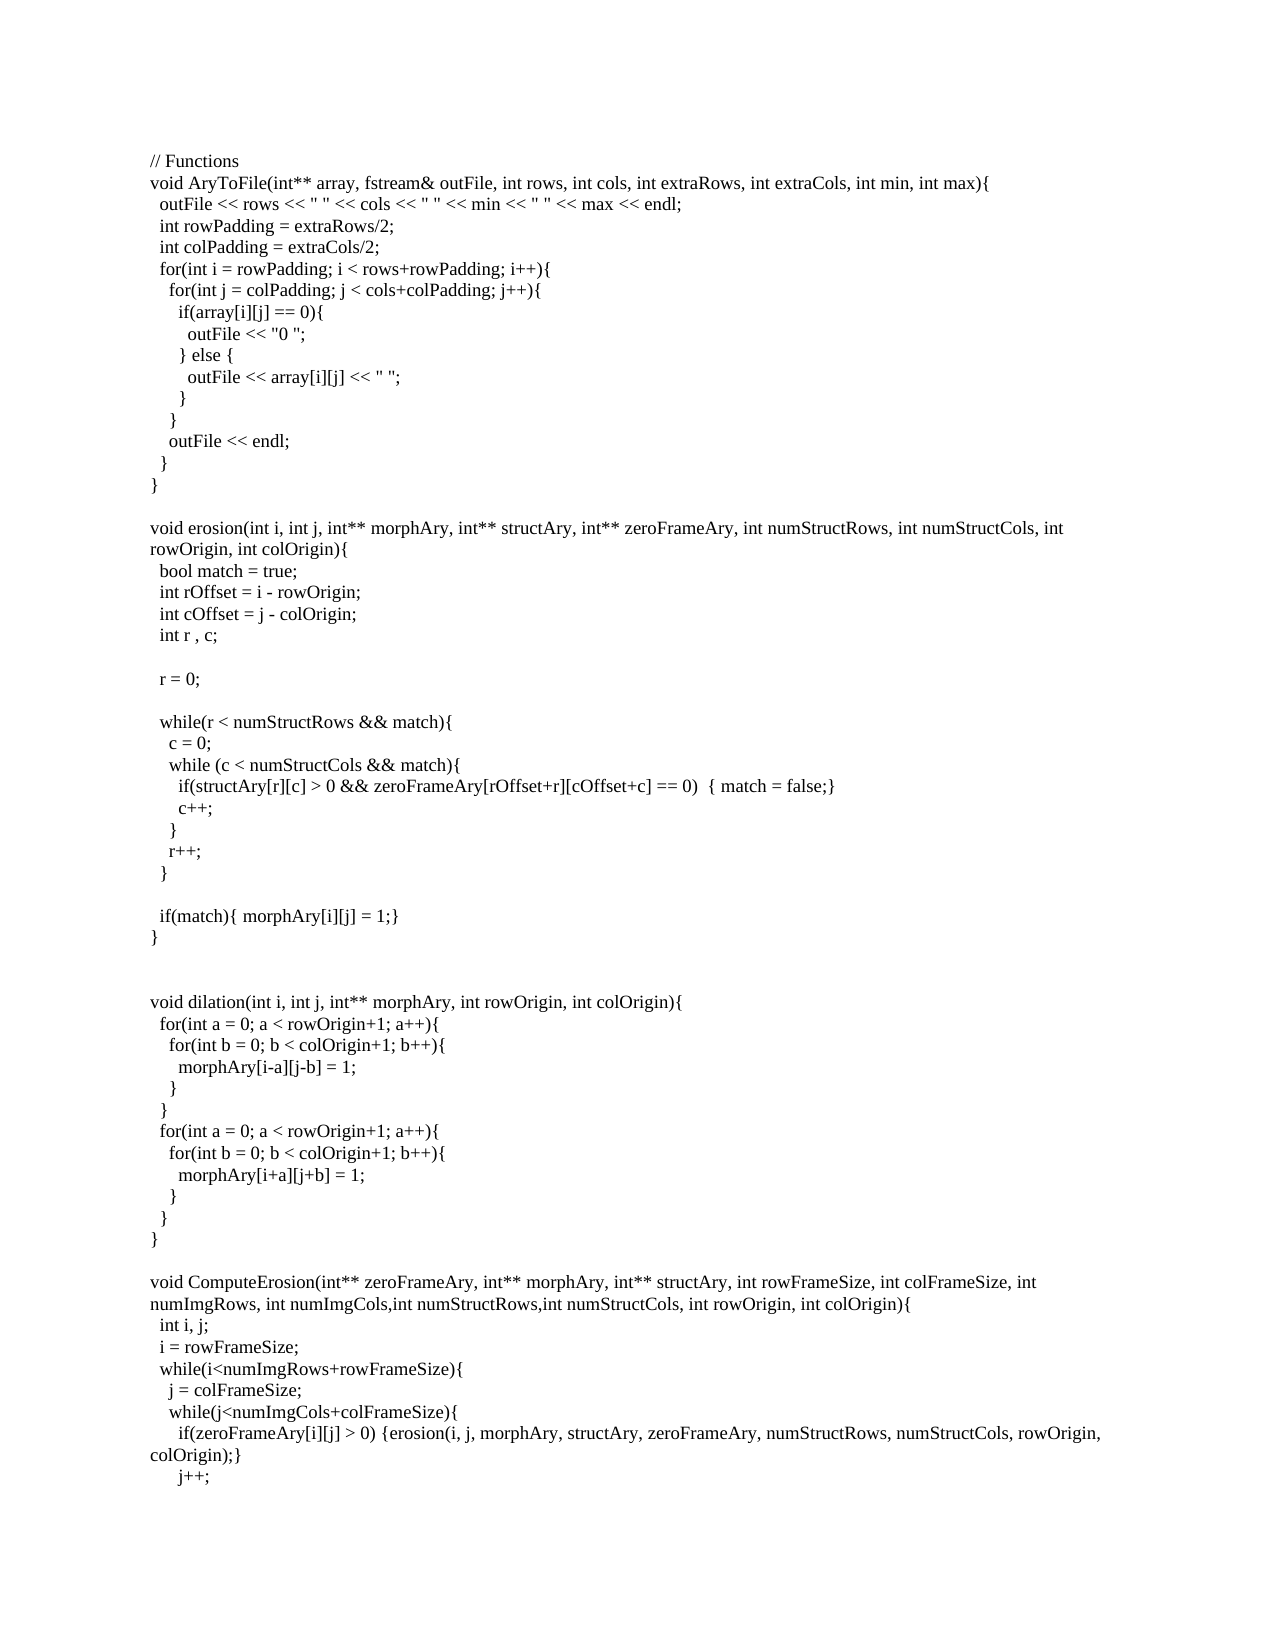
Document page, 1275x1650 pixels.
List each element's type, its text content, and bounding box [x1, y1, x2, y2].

text r = 0; [150, 667, 1125, 689]
text r++; [150, 840, 1125, 862]
text outFile << rows << " " << cols << " " << min << " " << max << endl; [150, 193, 1125, 215]
text c++; [150, 797, 1125, 818]
text void dilation(int i, int j, int** morphAry, int rowOrigin, int colOrigin){ [150, 991, 1125, 1012]
text morphAry[i+a][j+b] = 1; [150, 1163, 1125, 1185]
text j++; [150, 1465, 1125, 1487]
text if(match){ morphAry[i][j] = 1;} [150, 905, 1125, 926]
text } [150, 452, 1125, 473]
text } [150, 473, 1125, 495]
text for(int a = 0; a < rowOrigin+1; a++){ [150, 1120, 1125, 1142]
text int rOffset = i - rowOrigin; [150, 581, 1125, 603]
text int i, j; [150, 1314, 1125, 1336]
text if(zeroFrameAry[i][j] > 0) {erosion(i, j, morphAry, structAry, zeroFrameAry, numStructRows, numStructCols, rowOrigin, colOrigin);} [150, 1422, 1125, 1465]
text // Functions [150, 150, 1125, 172]
text for(int j = colPadding; j < cols+colPadding; j++){ [150, 279, 1125, 301]
text } [150, 387, 1125, 409]
text int rowPadding = extraRows/2; [150, 215, 1125, 236]
text for(int a = 0; a < rowOrigin+1; a++){ [150, 1012, 1125, 1034]
text for(int i = rowPadding; i < rows+rowPadding; i++){ [150, 258, 1125, 279]
text bool match = true; [150, 560, 1125, 581]
text int r , c; [150, 624, 1125, 646]
text } else { [150, 344, 1125, 366]
text void AryToFile(int** array, fstream& outFile, int rows, int cols, int extraRows, int extraCols, int min, int max){ [150, 172, 1125, 193]
text int cOffset = j - colOrigin; [150, 603, 1125, 624]
text } [150, 862, 1125, 883]
text } [150, 1099, 1125, 1120]
text while(r < numStructRows && match){ [150, 711, 1125, 732]
text morphAry[i-a][j-b] = 1; [150, 1056, 1125, 1077]
text } [150, 1228, 1125, 1250]
text c = 0; [150, 732, 1125, 754]
text if(structAry[r][c] > 0 && zeroFrameAry[rOffset+r][cOffset+c] == 0) { match = false;} [150, 775, 1125, 797]
text } [150, 1077, 1125, 1099]
text outFile << "0 "; [150, 322, 1125, 344]
text } [150, 409, 1125, 430]
text outFile << array[i][j] << " "; [150, 366, 1125, 387]
text } [150, 926, 1125, 948]
text for(int b = 0; b < colOrigin+1; b++){ [150, 1142, 1125, 1163]
text for(int b = 0; b < colOrigin+1; b++){ [150, 1034, 1125, 1056]
text while(i<numImgRows+rowFrameSize){ [150, 1357, 1125, 1379]
text void erosion(int i, int j, int** morphAry, int** structAry, int** zeroFrameAry, int numStructRows, int numStructCols, int rowOrigin, int colOrigin){ [150, 517, 1125, 560]
text j = colFrameSize; [150, 1379, 1125, 1401]
text void ComputeErosion(int** zeroFrameAry, int** morphAry, int** structAry, int rowFrameSize, int colFrameSize, int numImgRows, int numImgCols,int numStructRows,int numStructCols, int rowOrigin, int colOrigin){ [150, 1271, 1125, 1314]
text while (c < numStructCols && match){ [150, 754, 1125, 775]
text int colPadding = extraCols/2; [150, 236, 1125, 258]
text i = rowFrameSize; [150, 1336, 1125, 1357]
text outFile << endl; [150, 430, 1125, 452]
text } [150, 1185, 1125, 1207]
text while(j<numImgCols+colFrameSize){ [150, 1401, 1125, 1422]
text } [150, 1207, 1125, 1228]
text if(array[i][j] == 0){ [150, 301, 1125, 322]
text } [150, 818, 1125, 840]
